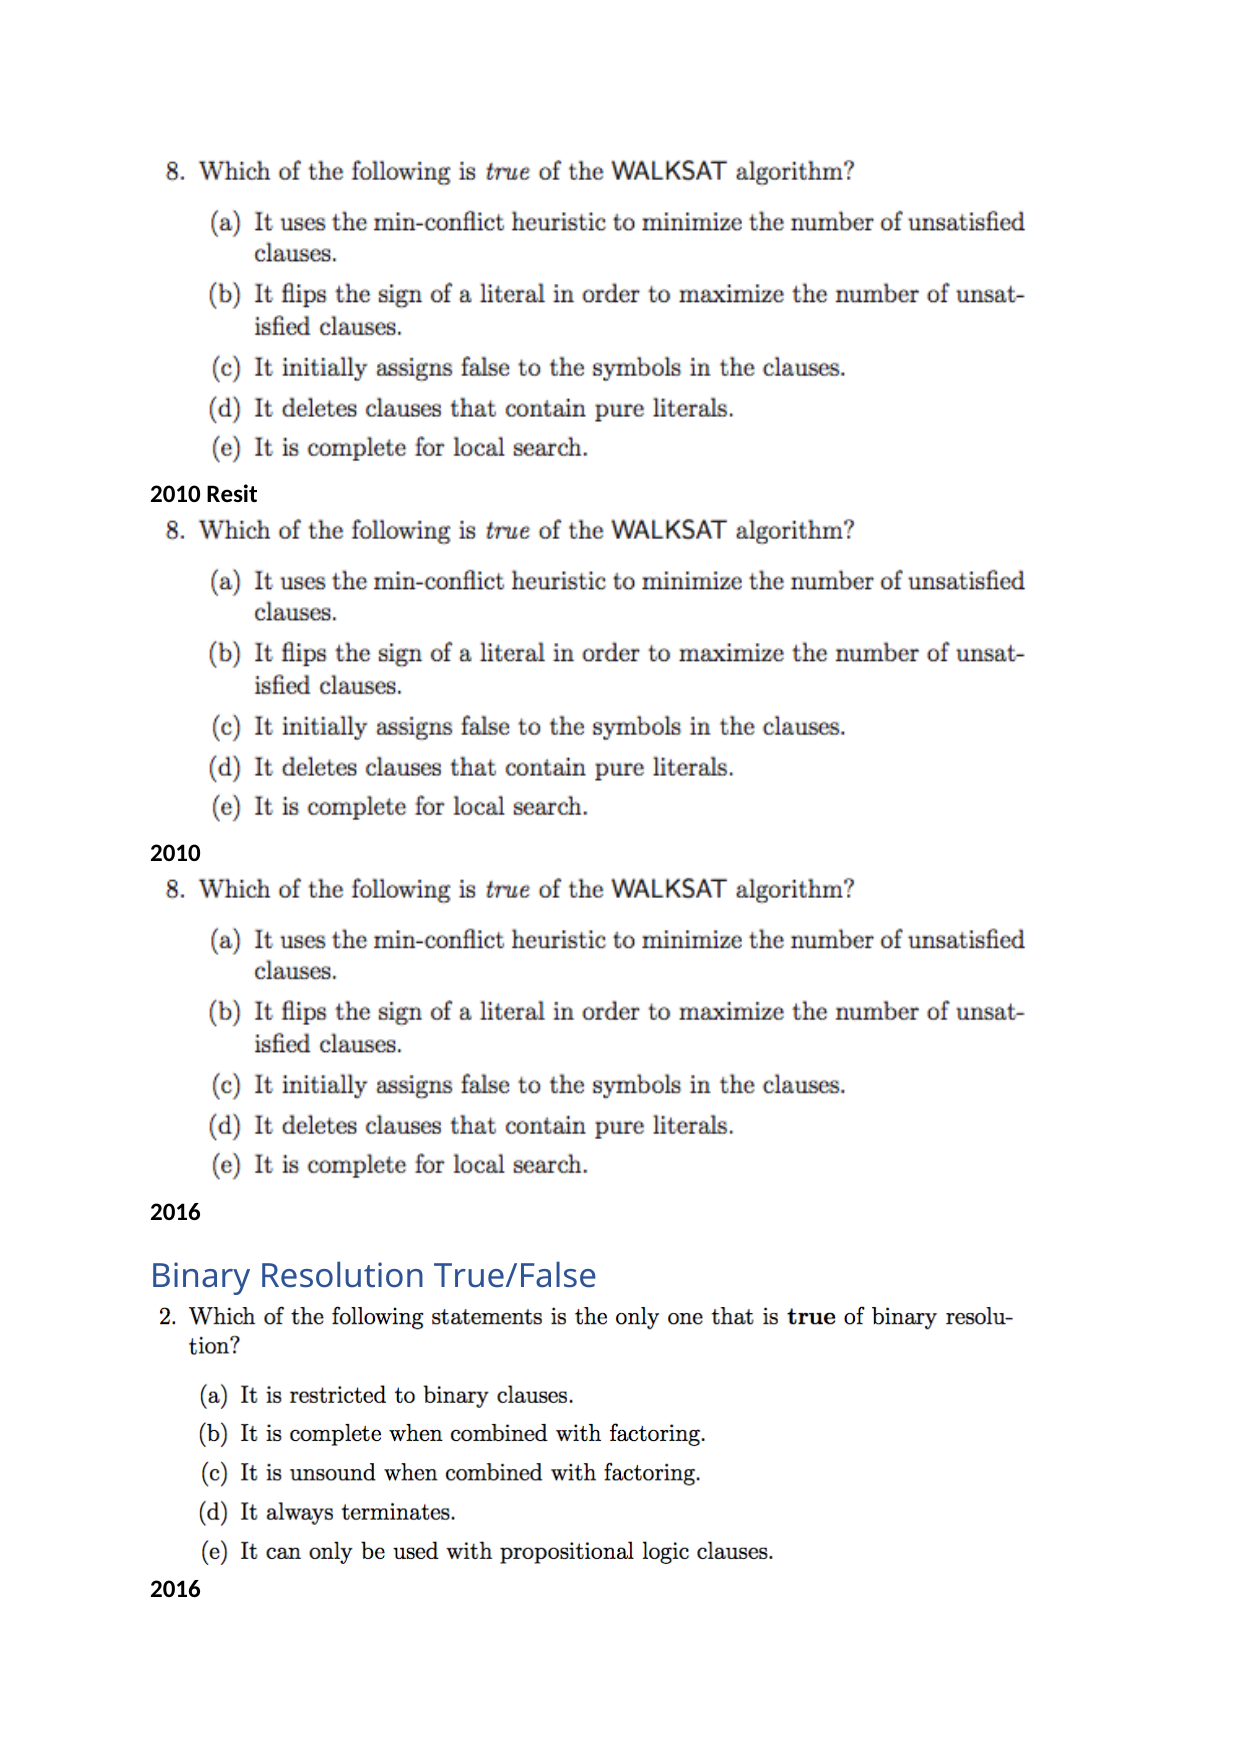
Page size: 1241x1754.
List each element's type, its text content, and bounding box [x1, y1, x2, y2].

text 2016 [150, 1573, 1090, 1603]
text 2010 Resit [150, 479, 1090, 508]
picture [150, 150, 1090, 479]
picture [150, 1297, 1090, 1573]
picture [150, 508, 1090, 838]
picture [150, 867, 1090, 1196]
subtitle Binary Resolution True/False [150, 1252, 1090, 1297]
text 2010 [150, 838, 1090, 867]
text 2016 [150, 1196, 1090, 1227]
